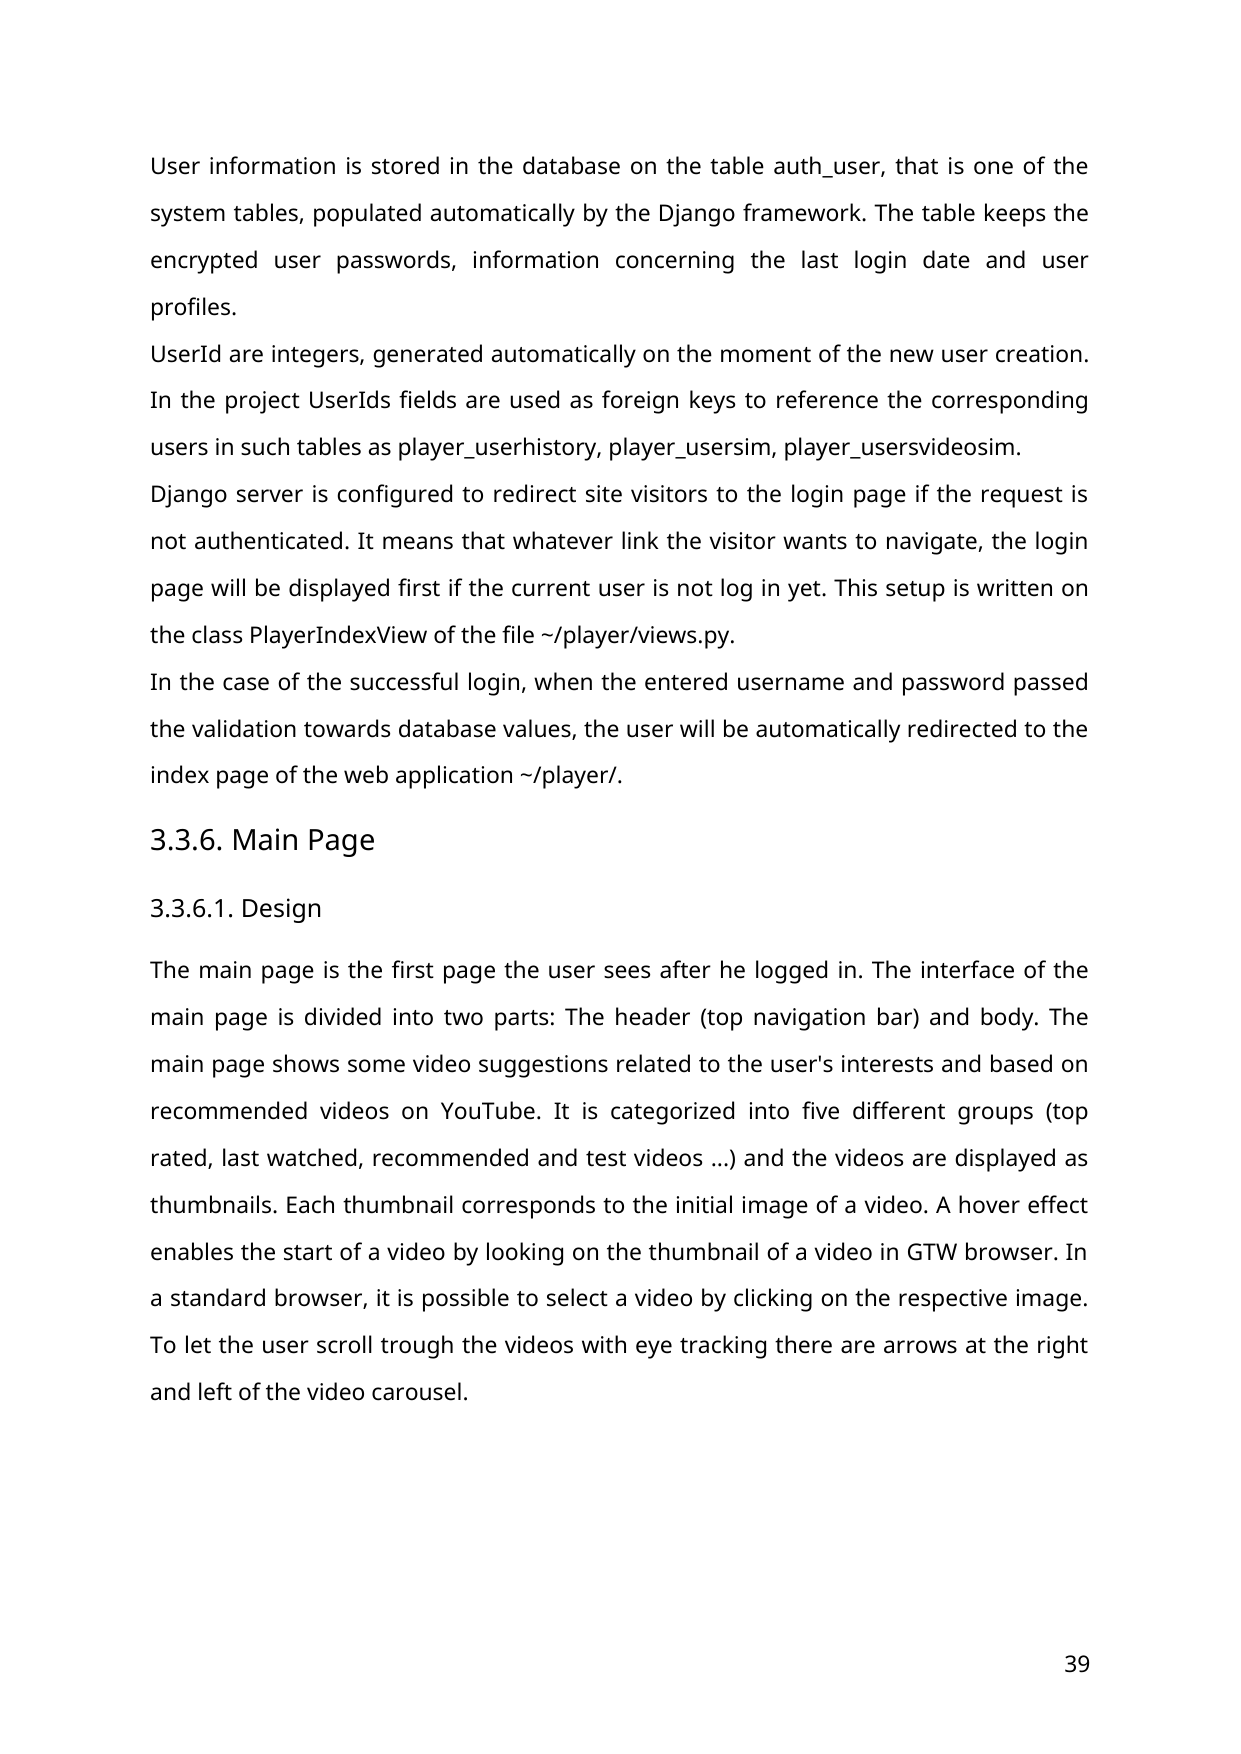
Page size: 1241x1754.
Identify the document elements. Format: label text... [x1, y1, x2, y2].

subtitle Design [150, 891, 1090, 925]
subtitle Main Page [150, 819, 1090, 858]
text Django server is configured to redirect site visitors to the login page if the request is not authenticated. It means that whatever link the visitor wants to navigate, the login page will be displayed first if the current user is not log in yet. This setup is written on the class PlayerIndexView of the file ~/player/views.py. [150, 478, 1090, 650]
text The main page is the first page the user sees after he logged in. The interface of the main page is divided into two parts: The header (top navigation bar) and body. The main page shows some video suggestions related to the user's interests and based on recommended videos on YouTube. It is categorized into five different groups (top rated, last watched, recommended and test videos ...) and the videos are displayed as thumbnails. Each thumbnail corresponds to the initial image of a video. A hover effect enables the start of a video by looking on the thumbnail of a video in GTW browser. In a standard browser, it is possible to select a video by clicking on the respective image. To let the user scroll trough the videos with eye tracking there are arrows at the right and left of the video carousel. [150, 954, 1090, 1407]
text UserId are integers, generated automatically on the moment of the new user creation. In the project UserIds fields are used as foreign keys to reference the corresponding users in such tables as player_userhistory, player_usersim, player_usersvideosim. [150, 337, 1090, 462]
text In the case of the successful login, when the entered username and password passed the validation towards database values, the user will be automatically redirected to the index page of the web application ~/player/. [150, 666, 1090, 791]
text User information is stored in the database on the table auth_user, that is one of the system tables, populated automatically by the Django framework. The table keeps the encrypted user passwords, information concerning the last login date and user profiles. [150, 150, 1090, 322]
